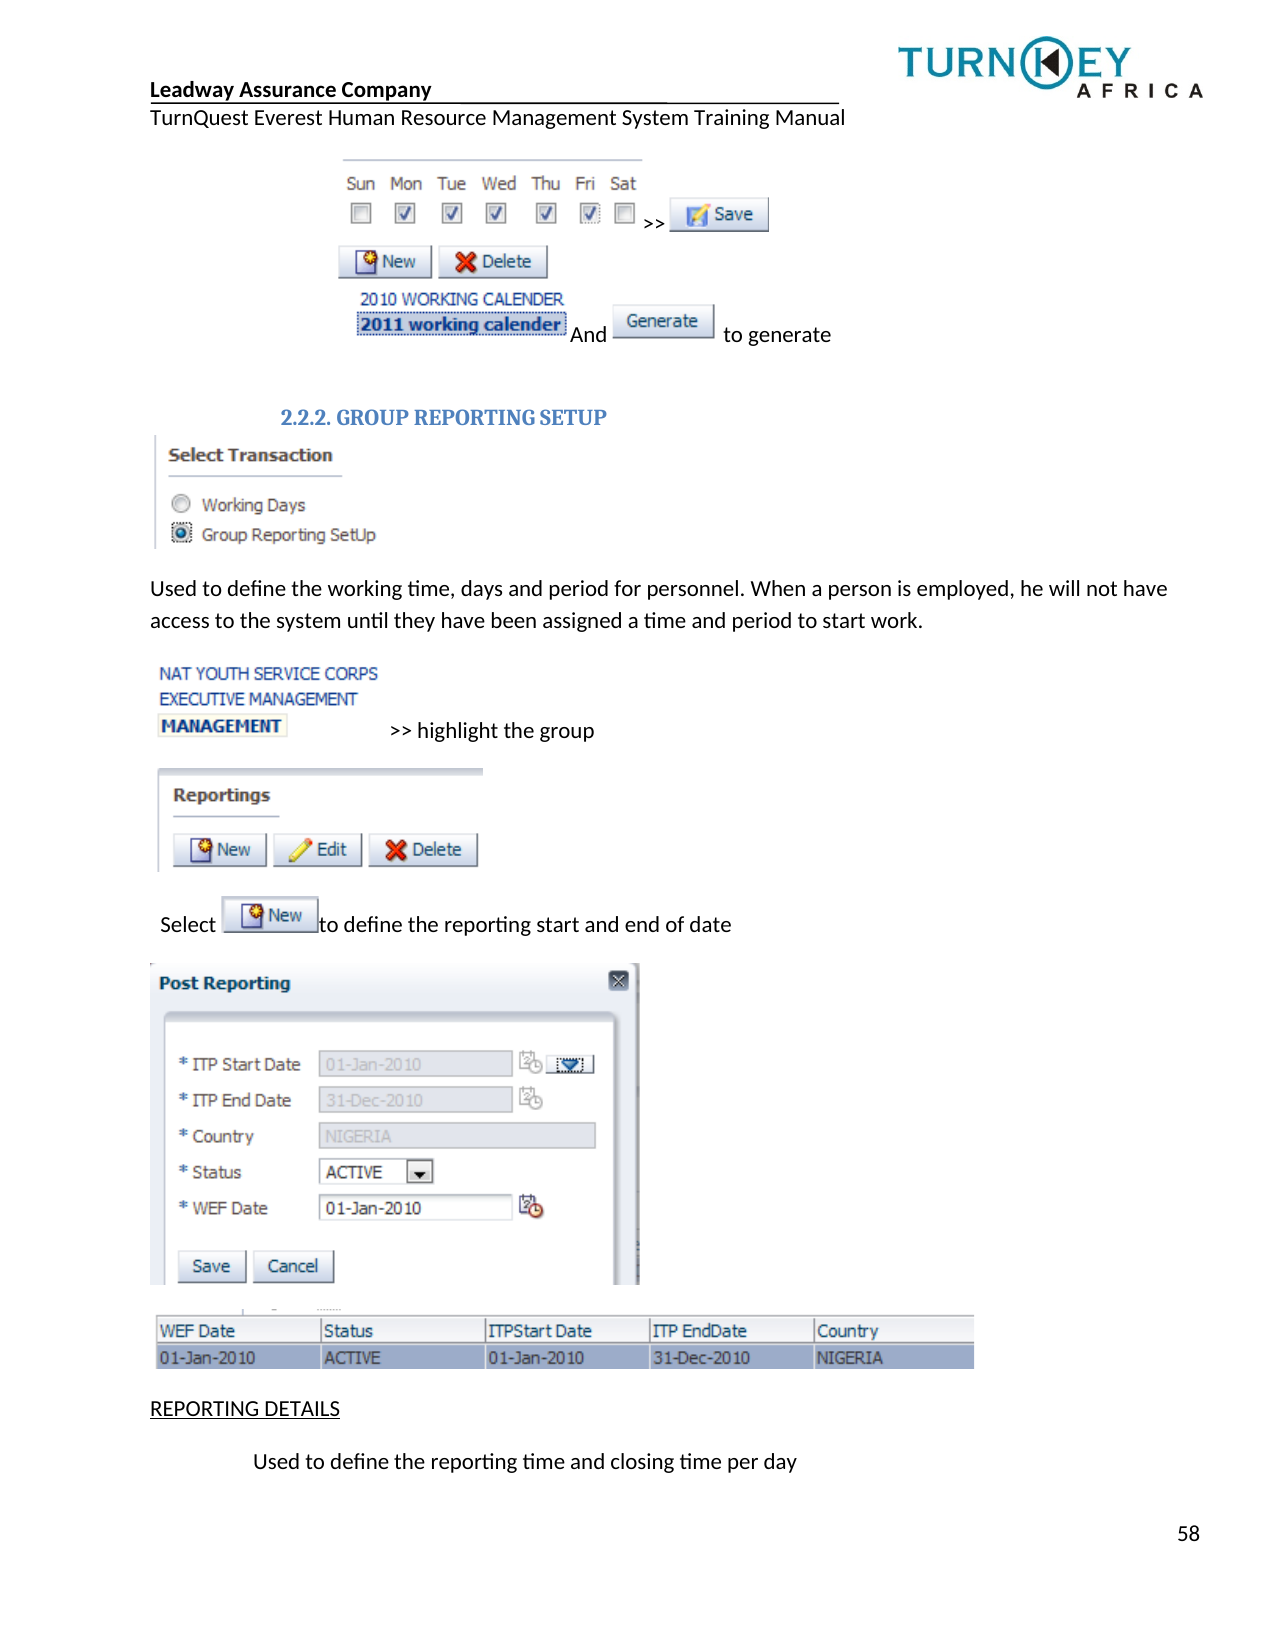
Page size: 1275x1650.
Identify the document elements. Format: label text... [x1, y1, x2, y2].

text REPORTING DETAILS [150, 1394, 1200, 1422]
picture [337, 241, 570, 342]
picture [898, 36, 1203, 98]
picture [337, 159, 643, 232]
text Used to define the reporting time and closing time per day [150, 1447, 1200, 1475]
text >> highlight the group [150, 659, 1200, 744]
picture [150, 963, 640, 1285]
picture [150, 659, 389, 739]
picture [665, 197, 769, 232]
text Used to define the working time, days and period for personnel. When a person is employed, he will not have access to the system until they have been assigned a time and period to start work. [150, 574, 1200, 634]
subtitle 2.2.2. GROUP REPORTING SETUP [150, 405, 1200, 431]
text Select to define the reporting start and end of date [150, 896, 1200, 938]
picture [150, 1309, 975, 1369]
picture [150, 435, 380, 549]
picture [221, 896, 319, 933]
picture [150, 768, 483, 872]
picture [612, 304, 718, 342]
